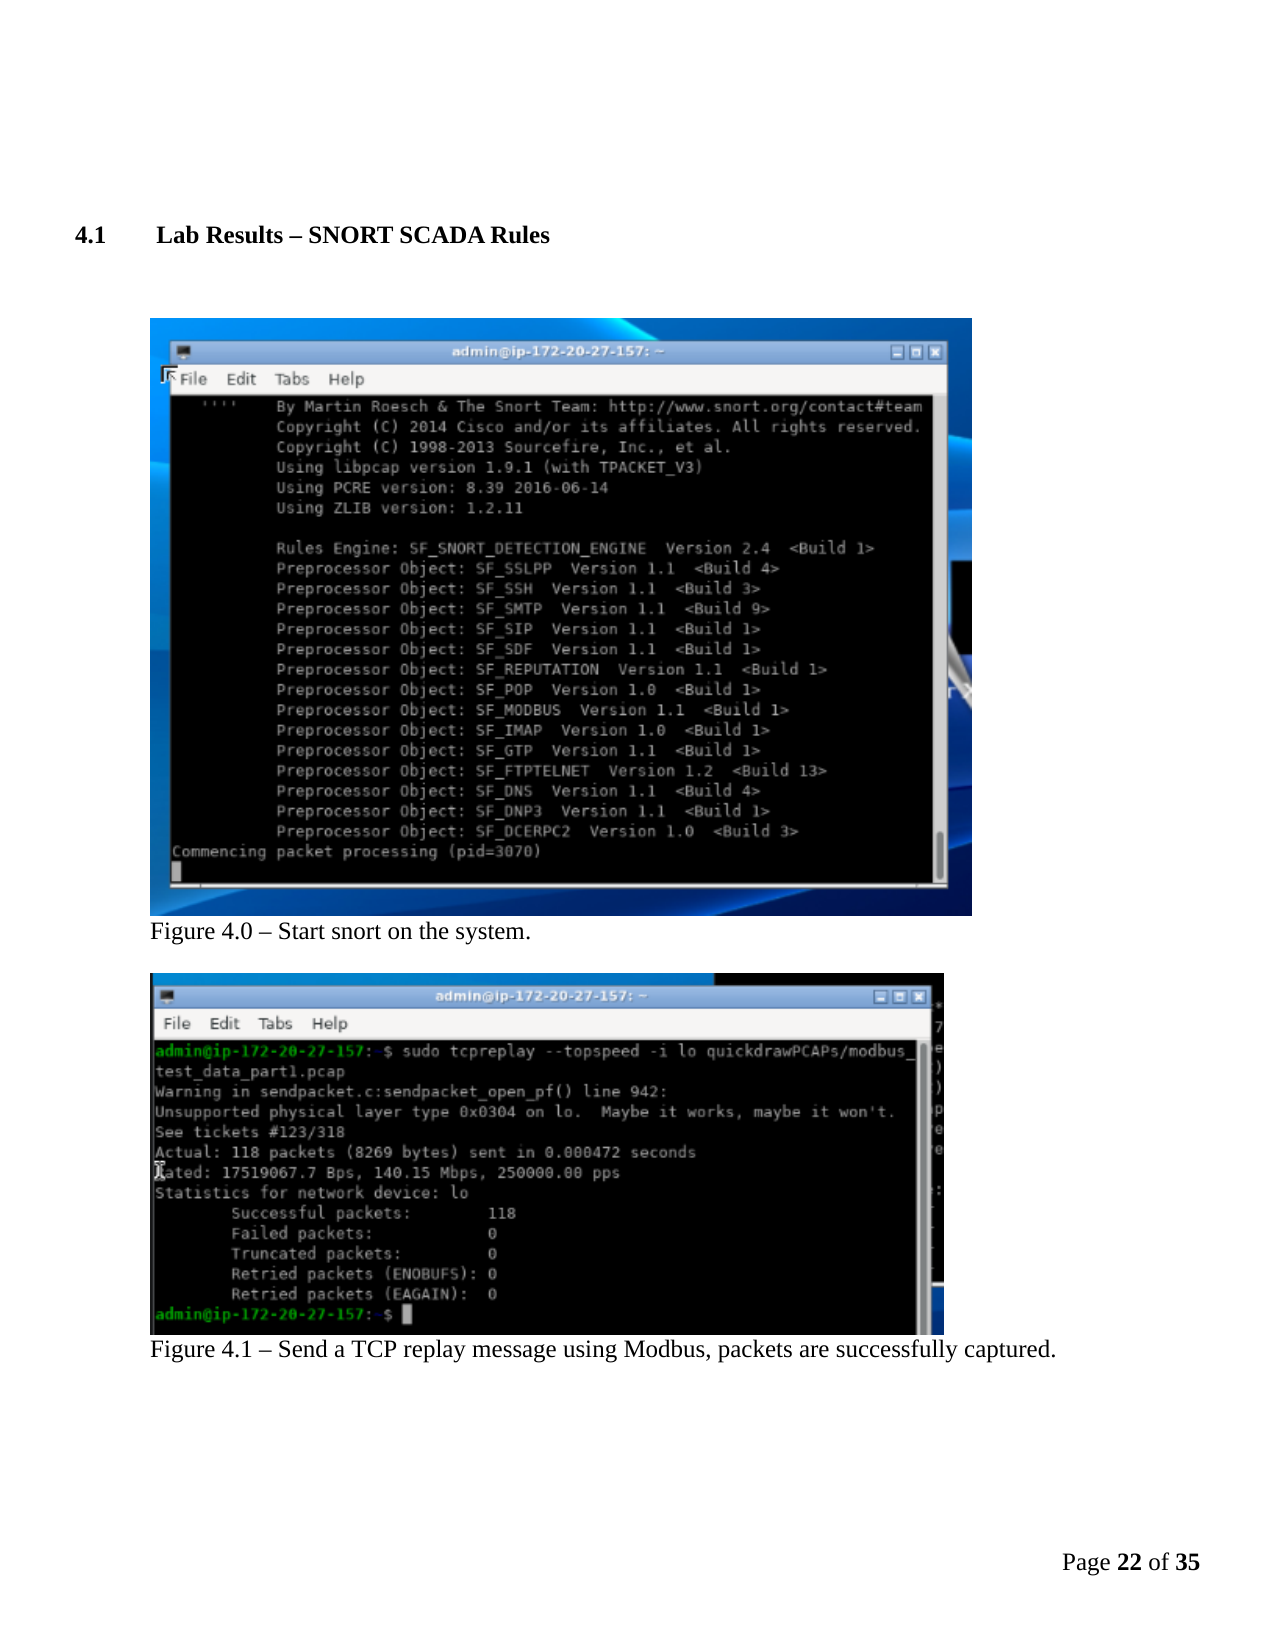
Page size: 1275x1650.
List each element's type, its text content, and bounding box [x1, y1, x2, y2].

text Figure 4.0 – Start snort on the system. [150, 916, 1200, 944]
picture [150, 318, 972, 916]
subtitle 4.1 Lab Results – SNORT SCADA Rules [75, 220, 1200, 249]
picture [150, 973, 944, 1335]
text Figure 4.1 – Send a TCP replay message using Modbus, packets are successfully captured. [150, 1334, 1200, 1363]
